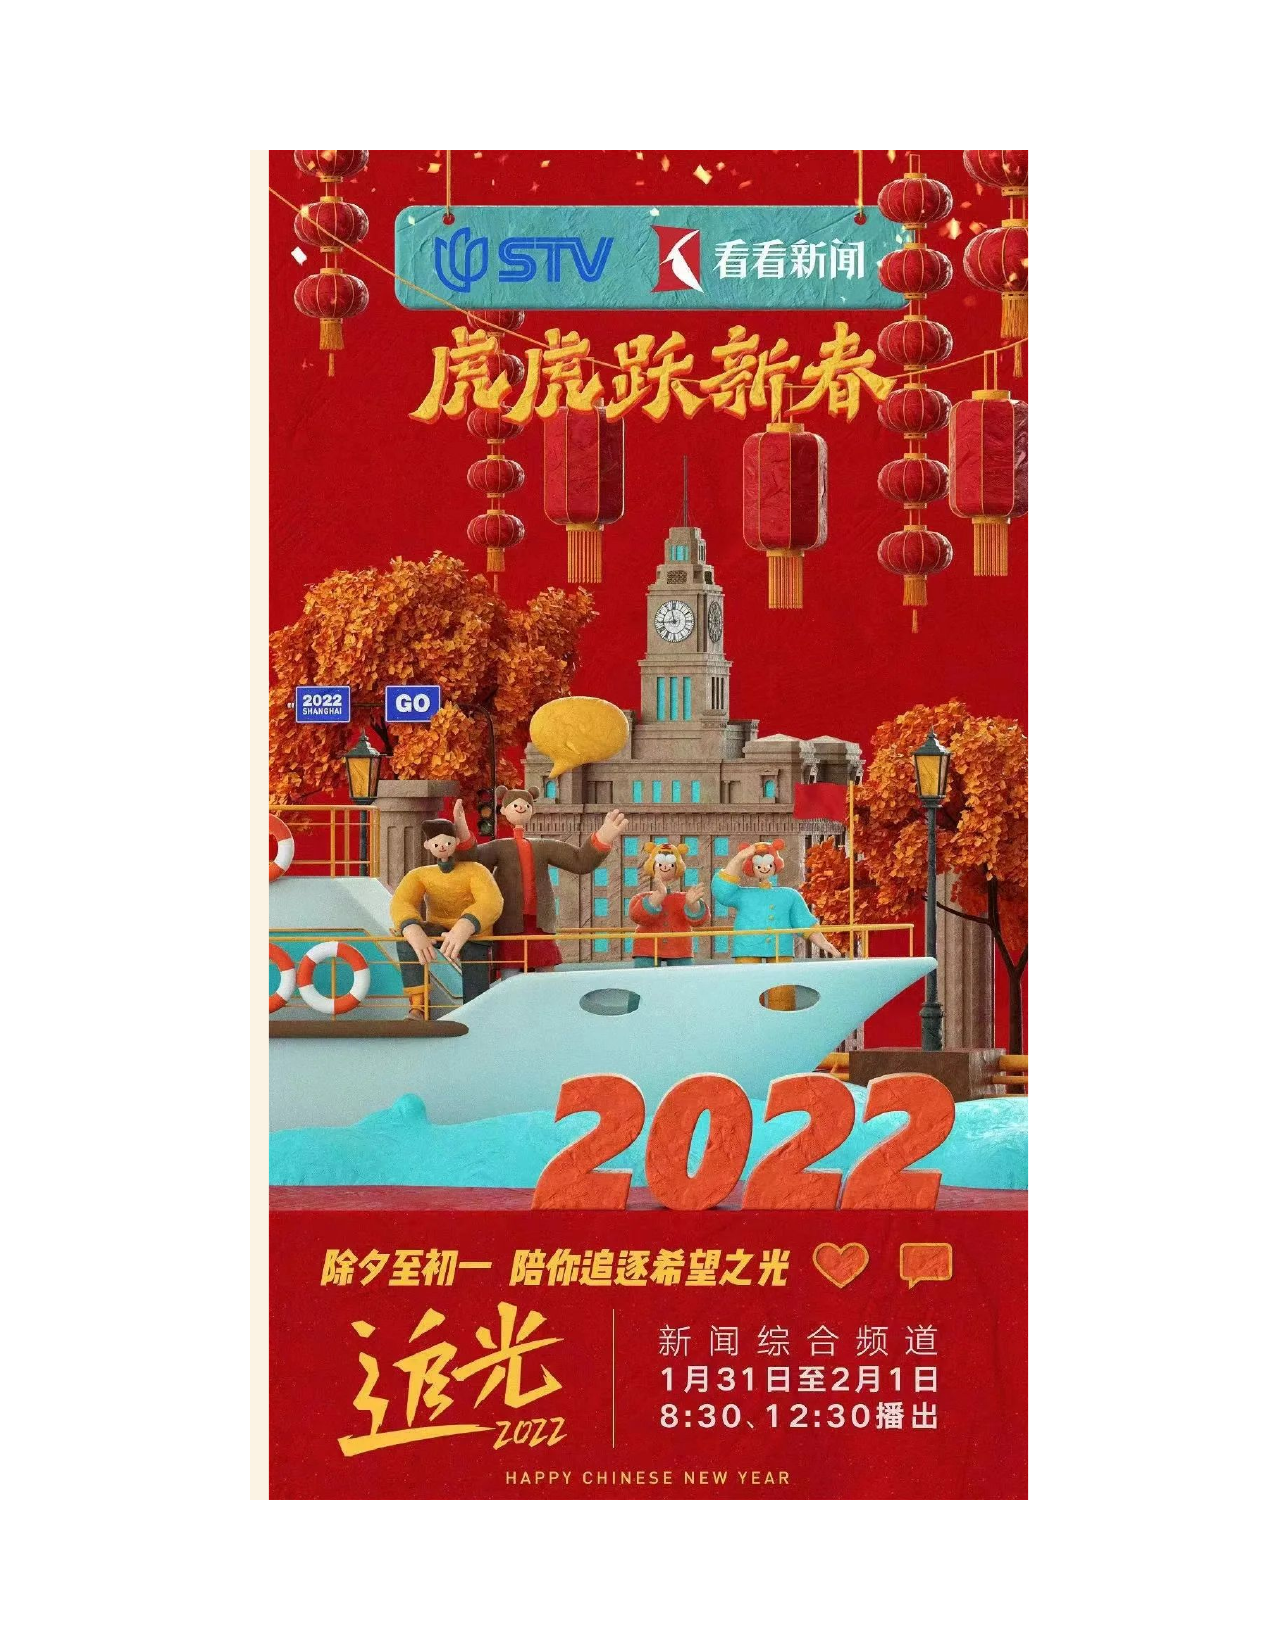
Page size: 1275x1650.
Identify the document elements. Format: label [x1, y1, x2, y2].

picture [268, 150, 1029, 1500]
